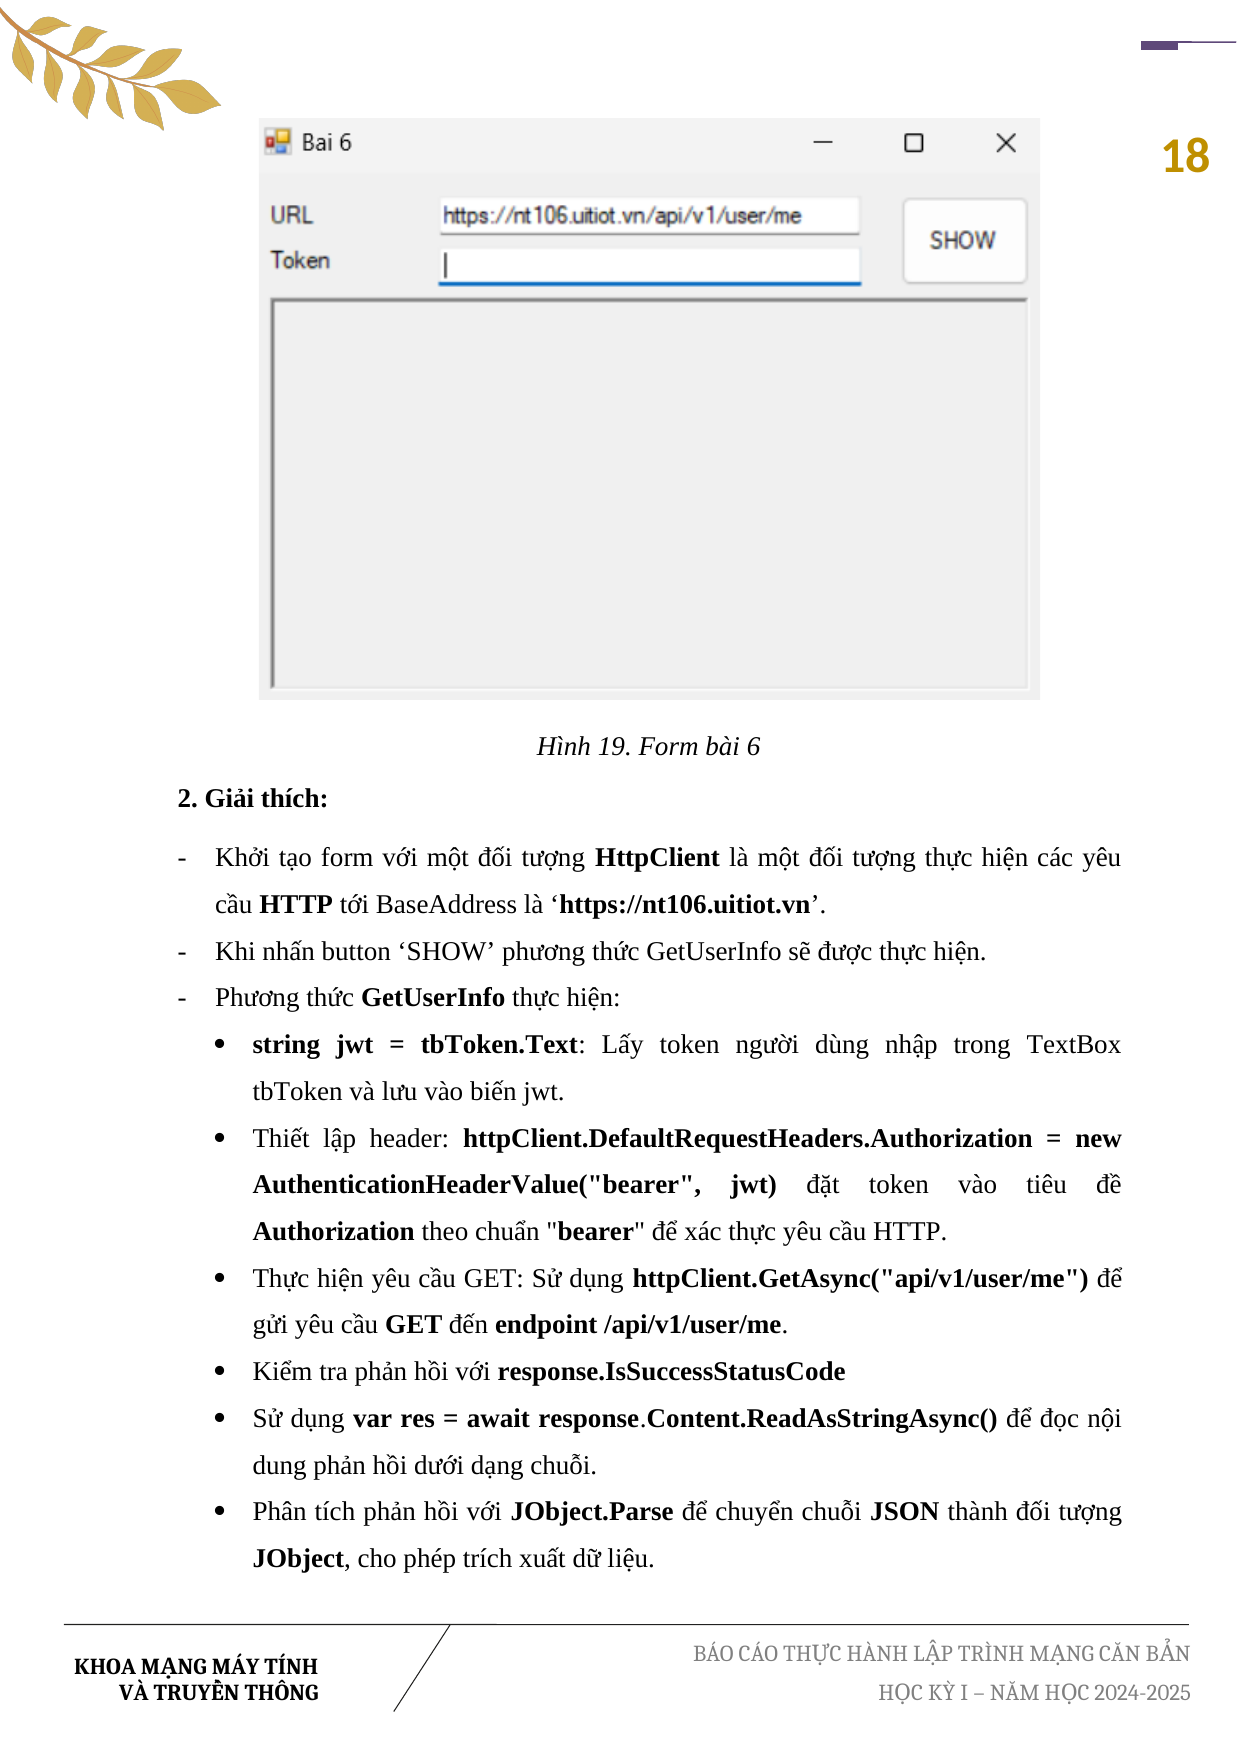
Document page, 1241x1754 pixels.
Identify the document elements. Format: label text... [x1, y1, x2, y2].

list Khi nhấn button ‘SHOW’ phương thức GetUserInfo sẽ được thực hiện. [177, 935, 1122, 966]
picture [0, 0, 235, 197]
list Phương thức GetUserInfo thực hiện: [177, 982, 1122, 1013]
list Thực hiện yêu cầu GET: Sử dụng httpClient.GetAsync("api/v1/user/me") để gửi yêu cầu GET đến endpoint /api/v1/user/me. [215, 1262, 1122, 1340]
list Sử dụng var res = await response.Content.ReadAsStringAsync() để đọc nội dung phản hồi dưới dạng chuỗi. [215, 1402, 1122, 1480]
list Kiểm tra phản hồi với response.IsSuccessStatusCode [215, 1355, 1122, 1386]
list Thiết lập header: httpClient.DefaultRequestHeaders.Authorization = new AuthenticationHeaderValue("bearer", jwt) đặt token vào tiêu đề Authorization theo chuẩn "bearer" để xác thực yêu cầu HTTP. [215, 1122, 1122, 1246]
list Phân tích phản hồi với JObject.Parse để chuyển chuỗi JSON thành đối tượng JObject, cho phép trích xuất dữ liệu. [215, 1496, 1122, 1573]
picture [258, 118, 1041, 700]
list string jwt = tbToken.Text: Lấy token người dùng nhập trong TextBox tbToken và lưu vào biến jwt. [215, 1028, 1122, 1106]
list Khởi tạo form với một đối tượng HttpClient là một đối tượng thực hiện các yêu cầu HTTP tới BaseAddress là ‘https://nt106.uitiot.vn’. [177, 842, 1122, 919]
subtitle 2. Giải thích: [177, 782, 1122, 813]
